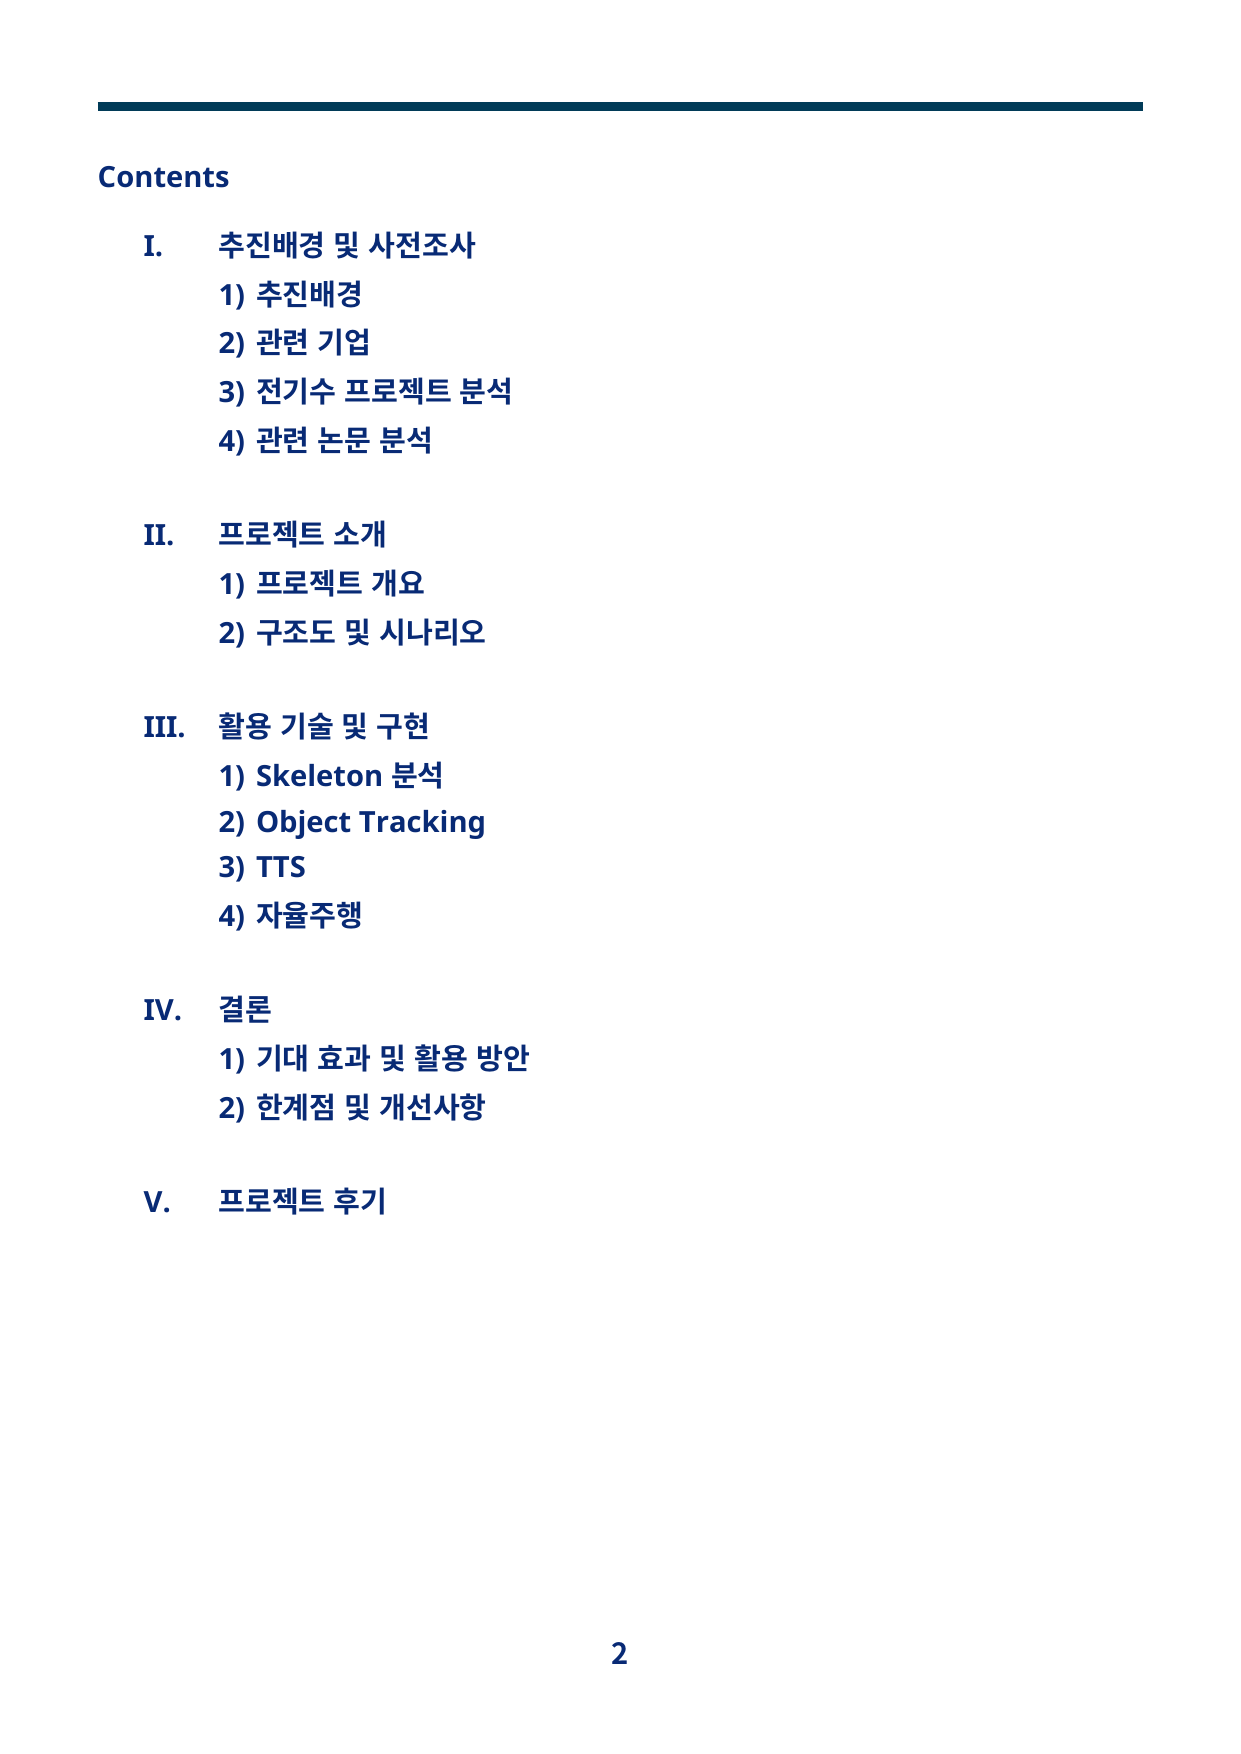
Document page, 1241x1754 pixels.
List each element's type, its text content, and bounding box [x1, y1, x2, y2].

list 프로젝트 개요 [218, 561, 1143, 603]
list 추진배경 [218, 271, 1143, 313]
list 기대 효과 및 활용 방안 [218, 1036, 1143, 1078]
list Object Tracking [218, 801, 1143, 841]
list 프로젝트 소개 [143, 512, 1143, 554]
list TTS [218, 847, 1143, 886]
list 자율주행 [218, 892, 1143, 935]
list 한계점 및 개선사항 [218, 1084, 1143, 1127]
list 결론 [143, 987, 1143, 1029]
list 프로젝트 후기 [143, 1179, 1143, 1221]
list 추진배경 및 사전조사 [143, 222, 1143, 265]
list 활용 기술 및 구현 [143, 704, 1143, 746]
list 구조도 및 시나리오 [218, 609, 1143, 652]
list 전기수 프로젝트 분석 [218, 369, 1143, 411]
list Skeleton 분석 [218, 752, 1143, 795]
list 관련 기업 [218, 320, 1143, 362]
list 관련 논문 분석 [218, 417, 1143, 460]
text Contents [97, 156, 1143, 196]
